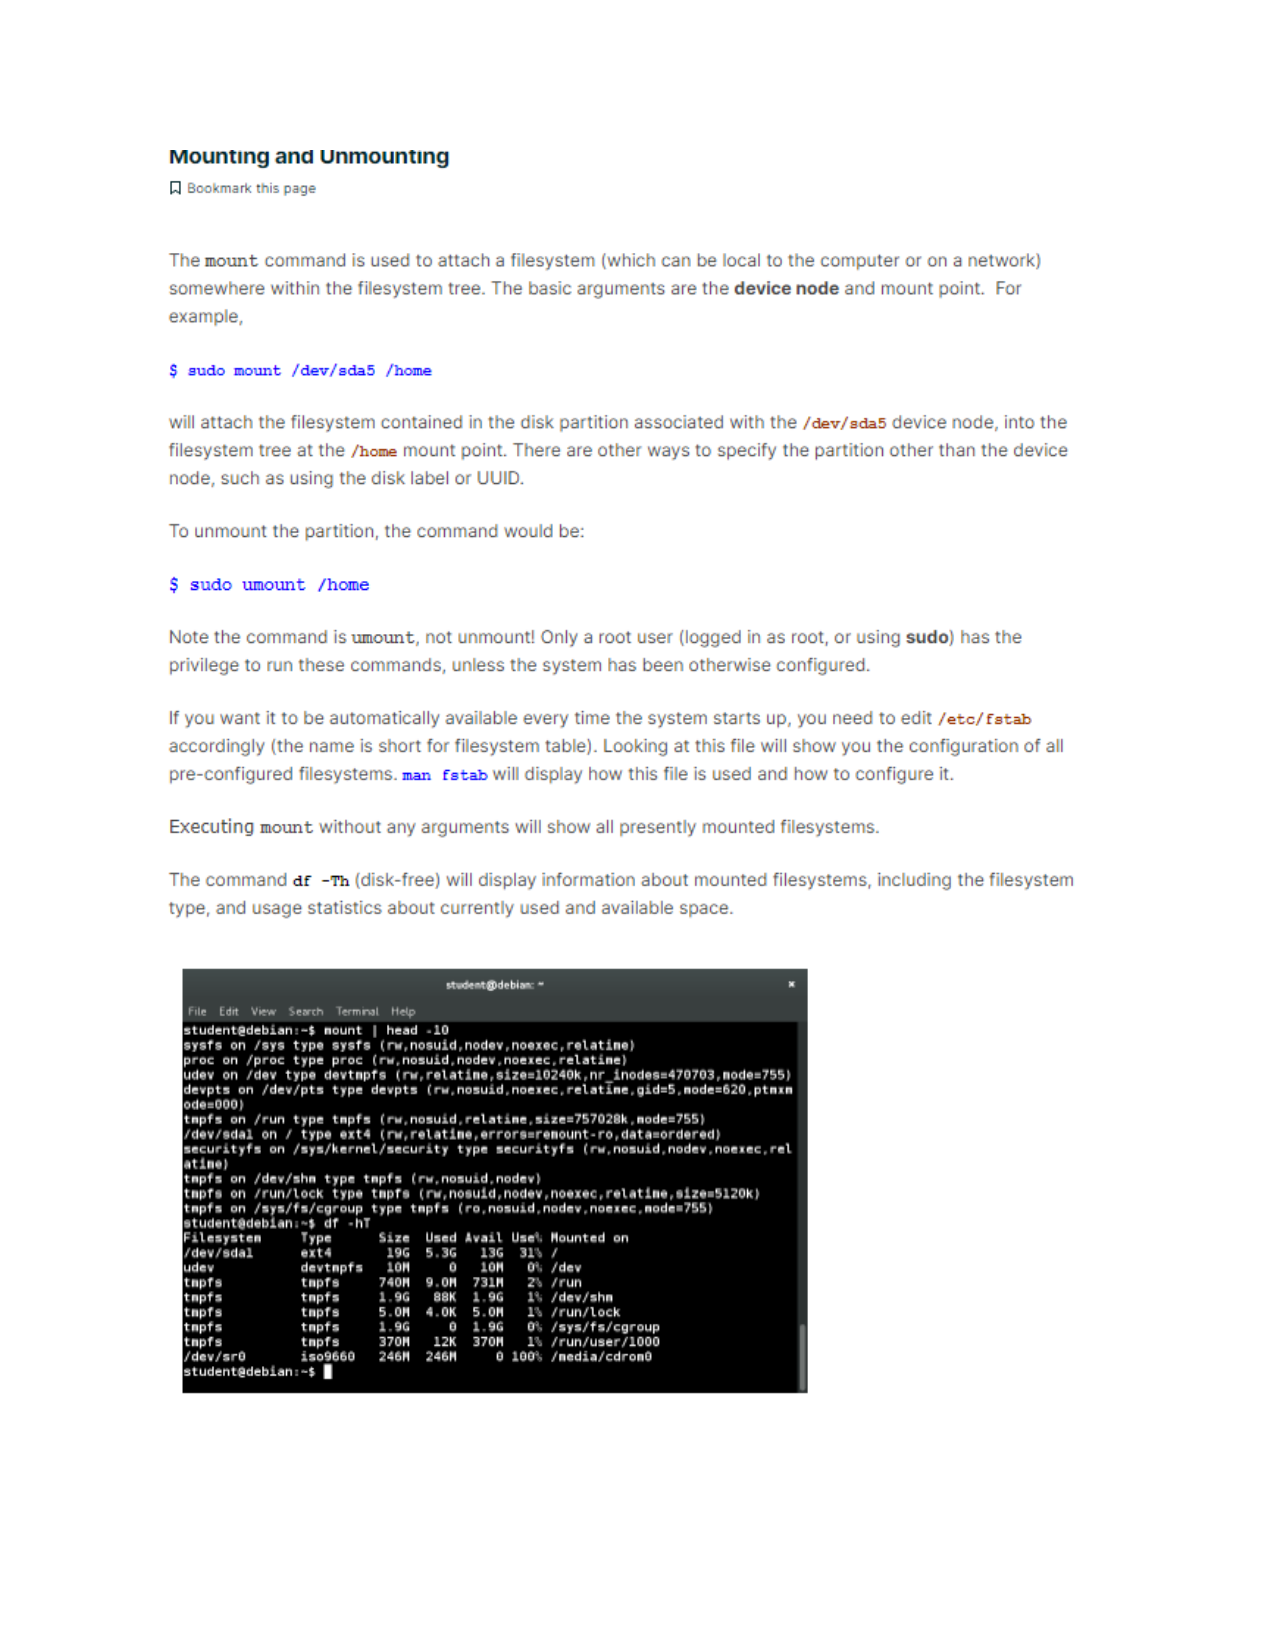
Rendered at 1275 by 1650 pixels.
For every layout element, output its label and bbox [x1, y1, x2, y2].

picture [150, 150, 1125, 948]
picture [150, 966, 833, 1409]
